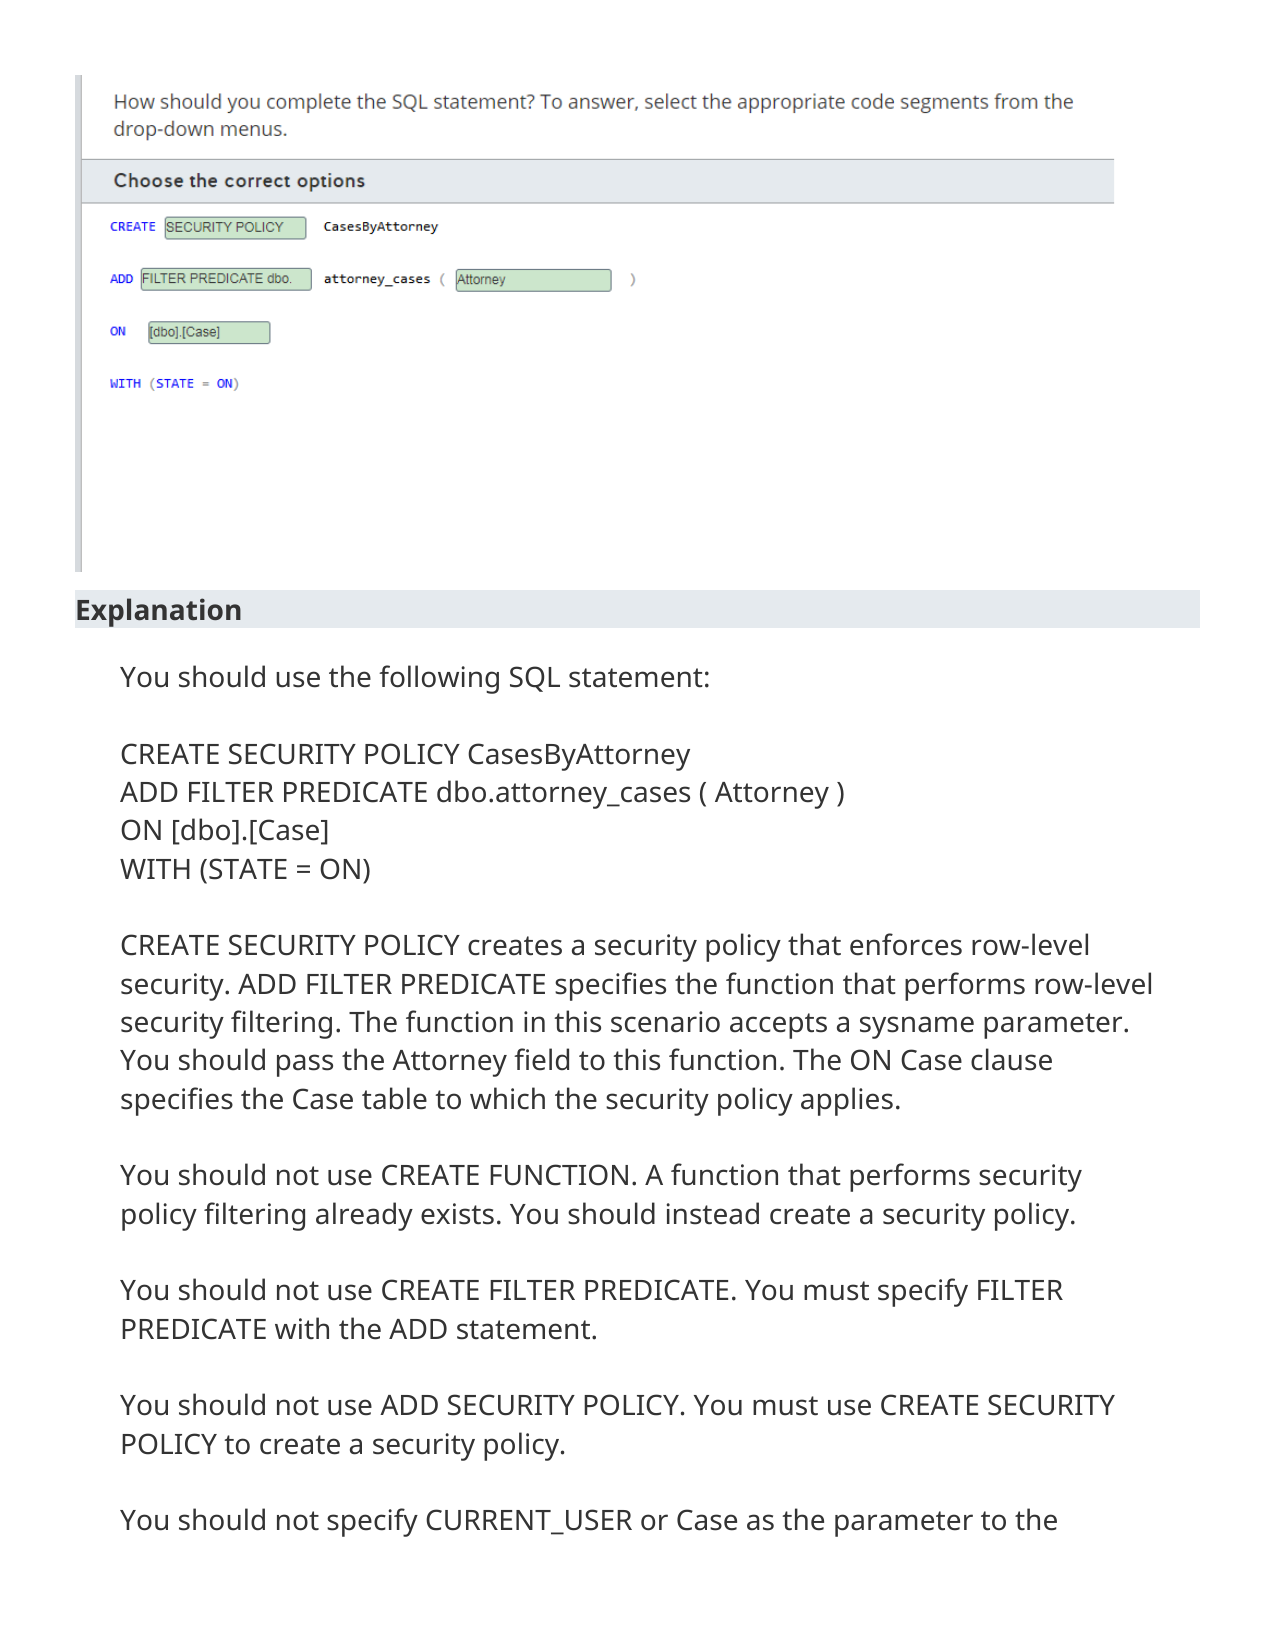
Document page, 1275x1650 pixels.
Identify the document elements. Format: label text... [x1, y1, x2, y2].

text Explanation [75, 590, 1200, 628]
picture [75, 75, 1115, 572]
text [120, 657, 1155, 1539]
